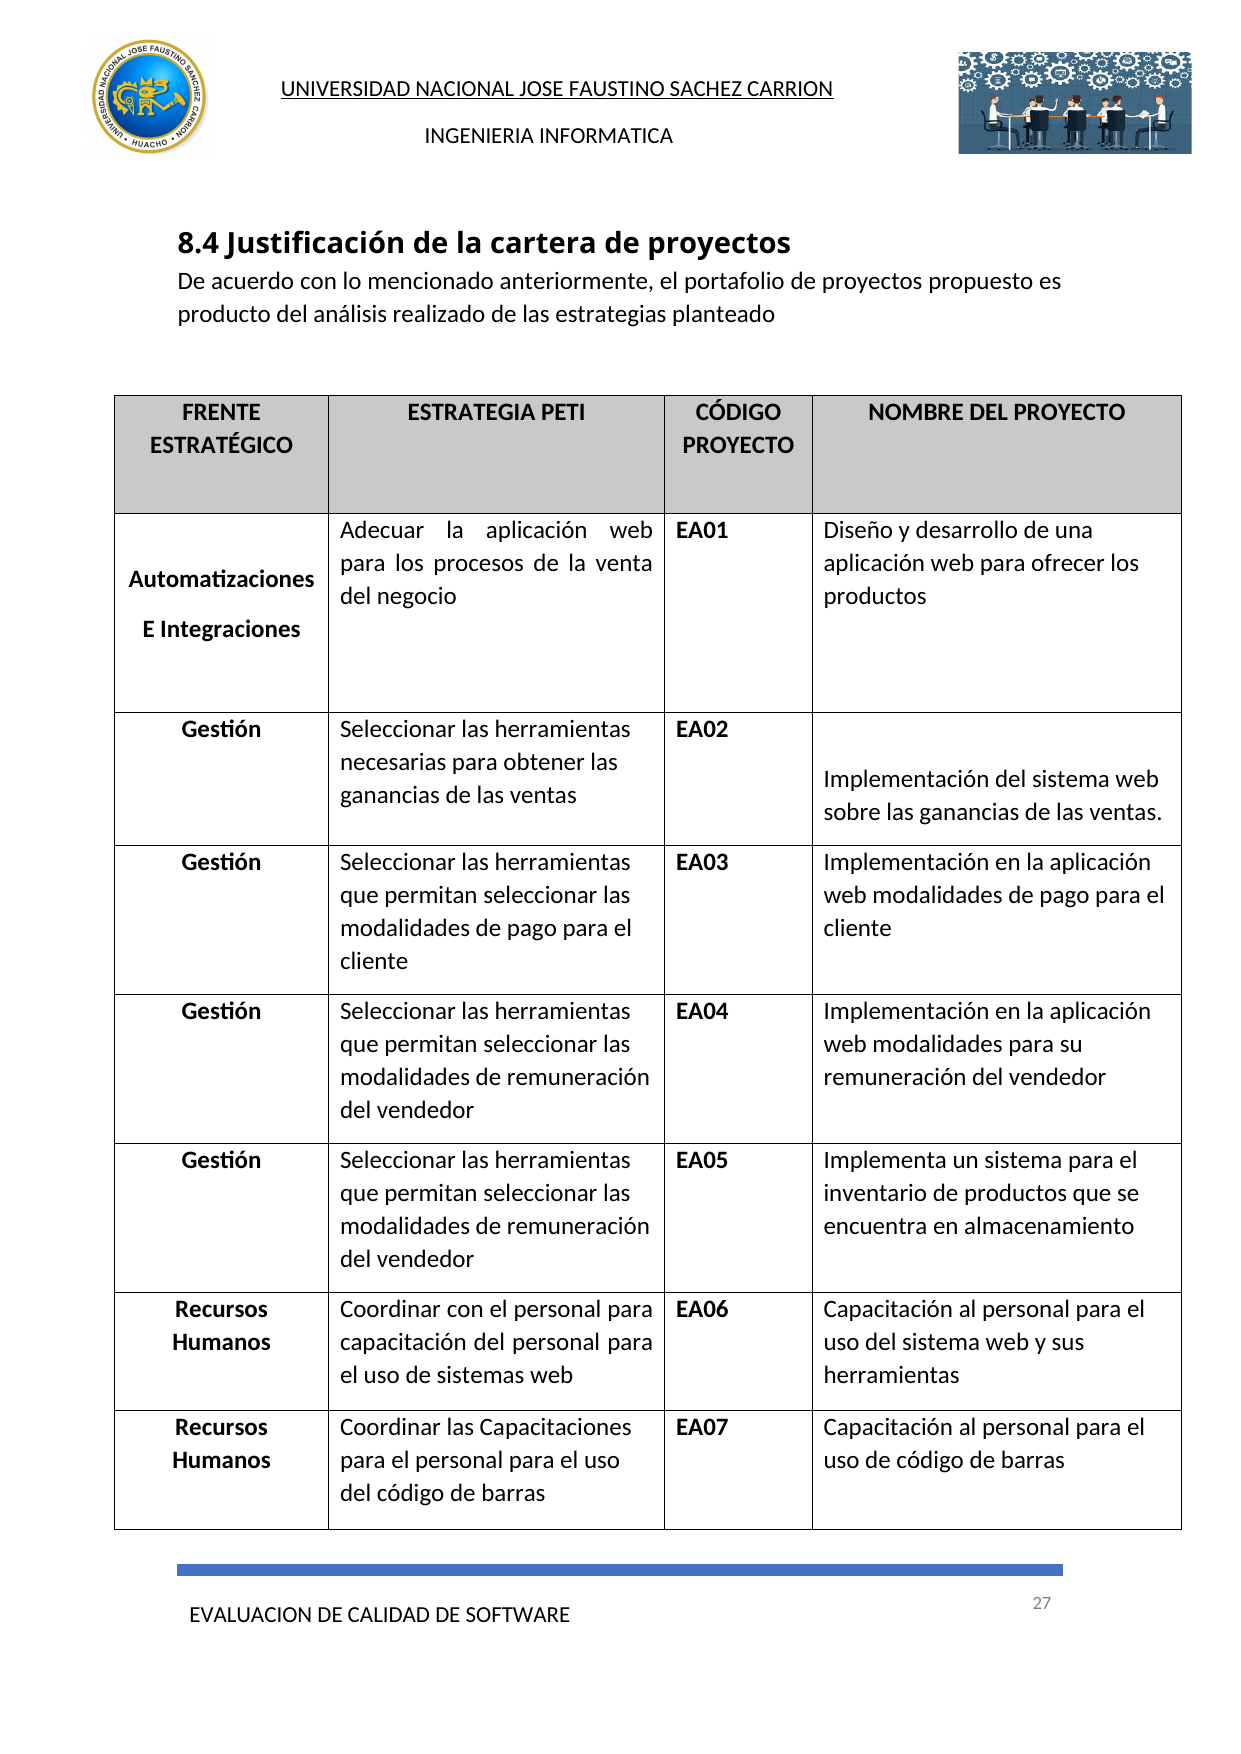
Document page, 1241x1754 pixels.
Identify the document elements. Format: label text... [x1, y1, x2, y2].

table_cell EA03 [665, 846, 812, 994]
table_header NOMBRE DEL PROYECTO [813, 396, 1181, 513]
table_cell Seleccionar las herramientas que permitan seleccionar las modalidades de remuneración del vendedor [329, 995, 664, 1143]
table_cell EA04 [665, 995, 812, 1143]
table_cell EA05 [665, 1144, 812, 1292]
table_cell Gestión [115, 846, 328, 994]
table_cell Recursos Humanos [115, 1411, 328, 1528]
table_cell EA01 [665, 514, 812, 712]
table_cell Seleccionar las herramientas que permitan seleccionar las modalidades de remuneración del vendedor [329, 1144, 664, 1292]
table_cell Coordinar con el personal para capacitación del personal para el uso de sistemas web [329, 1293, 664, 1410]
picture [958, 52, 1192, 154]
table_cell Automatizaciones E Integraciones [115, 514, 328, 712]
table_cell Recursos Humanos [115, 1293, 328, 1410]
text De acuerdo con lo mencionado anteriormente, el portafolio de proyectos propuesto es producto del análisis realizado de las estrategias planteado [177, 265, 1063, 329]
table_header CÓDIGO PROYECTO [665, 396, 812, 513]
table_cell Implementación en la aplicación web modalidades para su remuneración del vendedor [813, 995, 1181, 1143]
table_cell Capacitación al personal para el uso del sistema web y sus herramientas [813, 1293, 1181, 1410]
table_cell Diseño y desarrollo de una aplicación web para ofrecer los productos [813, 514, 1181, 712]
table_cell EA06 [665, 1293, 812, 1410]
table_cell EA07 [665, 1411, 812, 1528]
table_cell Capacitación al personal para el uso de código de barras [813, 1411, 1181, 1528]
table_cell Seleccionar las herramientas que permitan seleccionar las modalidades de pago para el cliente [329, 846, 664, 994]
table_cell Seleccionar las herramientas necesarias para obtener las ganancias de las ventas [329, 713, 664, 845]
table_cell Implementación en la aplicación web modalidades de pago para el cliente [813, 846, 1181, 994]
table_cell EA02 [665, 713, 812, 845]
table_cell Implementa un sistema para el inventario de productos que se encuentra en almacenamiento [813, 1144, 1181, 1292]
table_cell Coordinar las Capacitaciones para el personal para el uso del código de barras [329, 1411, 664, 1528]
table_header ESTRATEGIA PETI [329, 396, 664, 513]
table_cell Gestión [115, 713, 328, 845]
subtitle 8.4 Justificación de la cartera de proyectos [177, 223, 1063, 262]
table_cell Implementación del sistema web sobre las ganancias de las ventas. [813, 713, 1181, 845]
table_header FRENTE ESTRATÉGICO [115, 396, 328, 513]
table_cell Adecuar la aplicación web para los procesos de la venta del negocio [329, 514, 664, 712]
picture [85, 34, 214, 161]
table_cell Gestión [115, 1144, 328, 1292]
table_cell Gestión [115, 995, 328, 1143]
